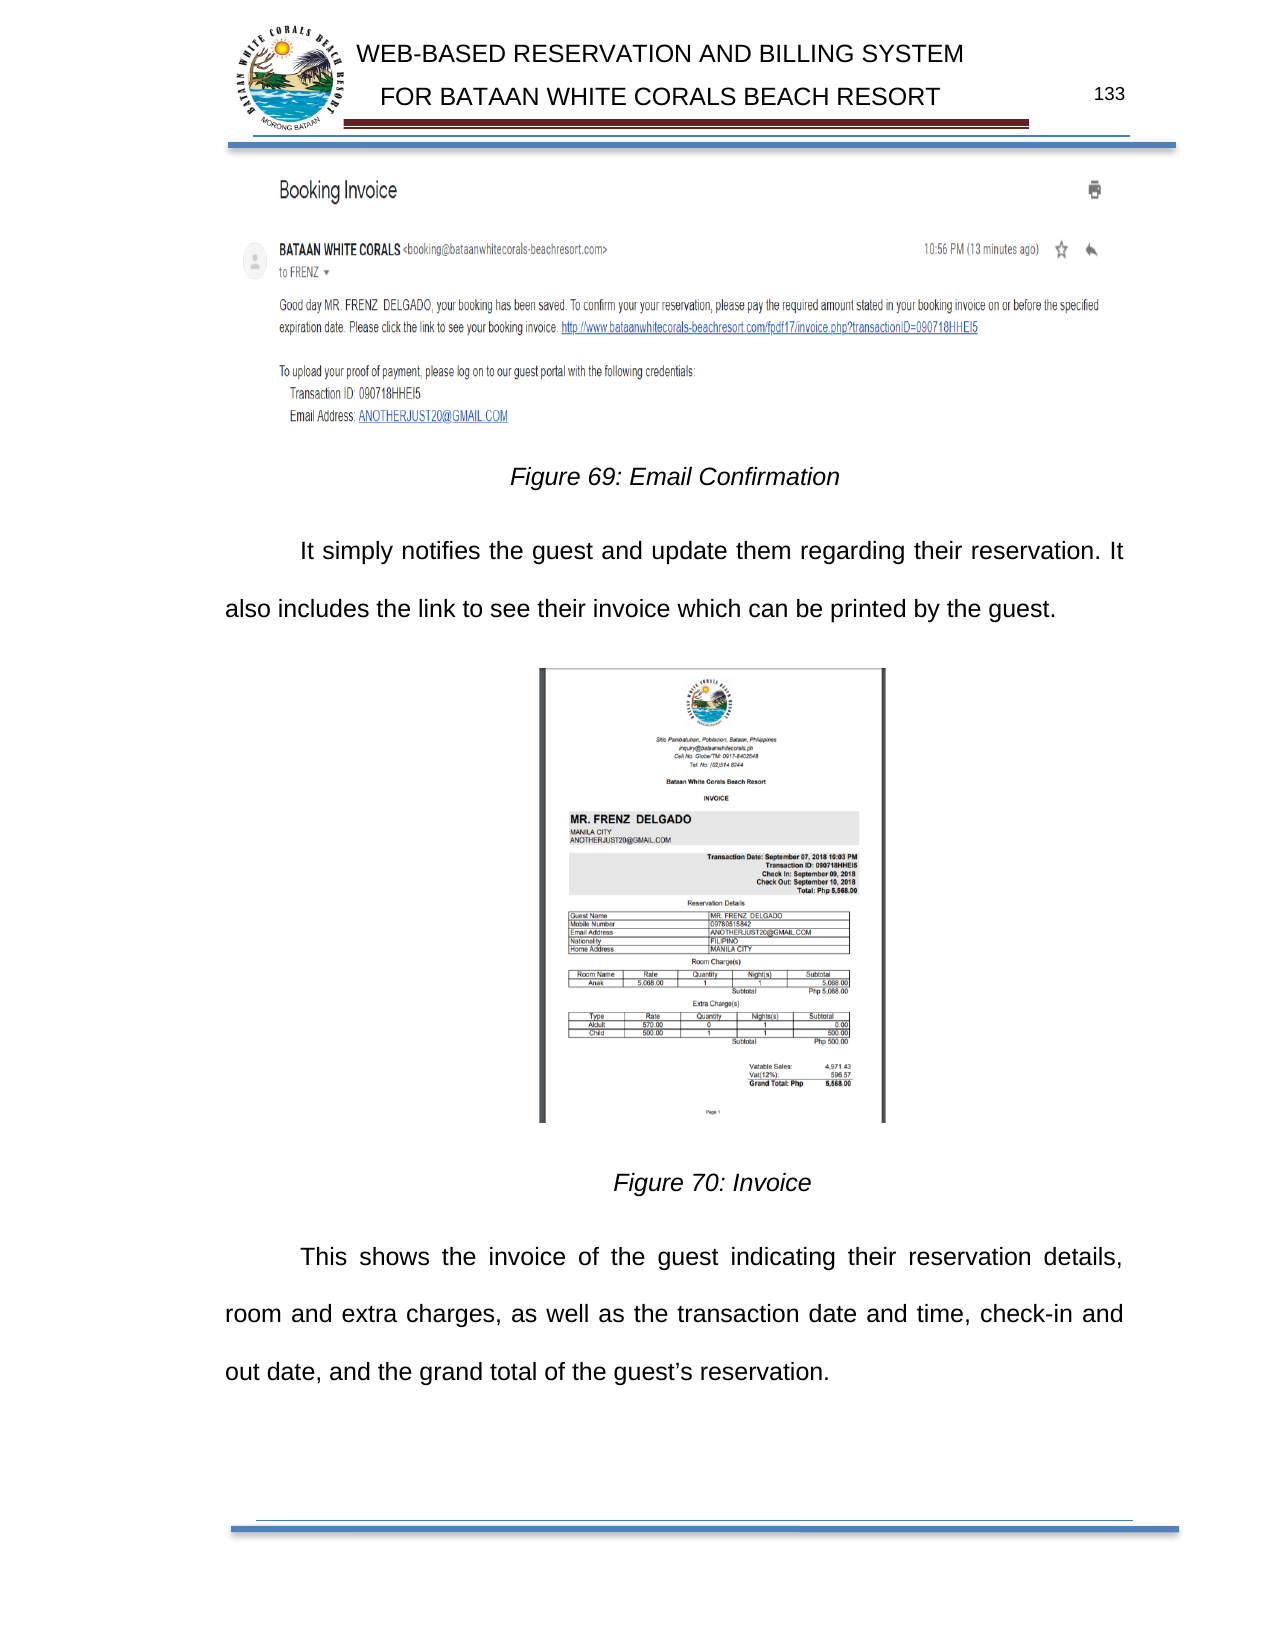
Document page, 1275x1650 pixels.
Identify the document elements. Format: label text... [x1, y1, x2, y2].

picture [539, 668, 886, 1123]
picture [234, 20, 344, 130]
picture [236, 177, 1114, 434]
text This shows the invoice of the guest indicating their reservation details, room and extra charges, as well as the transaction date and time, check-in and out date, and the grand total of the guest’s reservation. [225, 1242, 1125, 1386]
text It simply notifies the guest and update them regarding their reservation. It also includes the link to see their invoice which can be printed by the guest. [225, 536, 1125, 623]
text Figure 70: Invoice [225, 1168, 1125, 1196]
